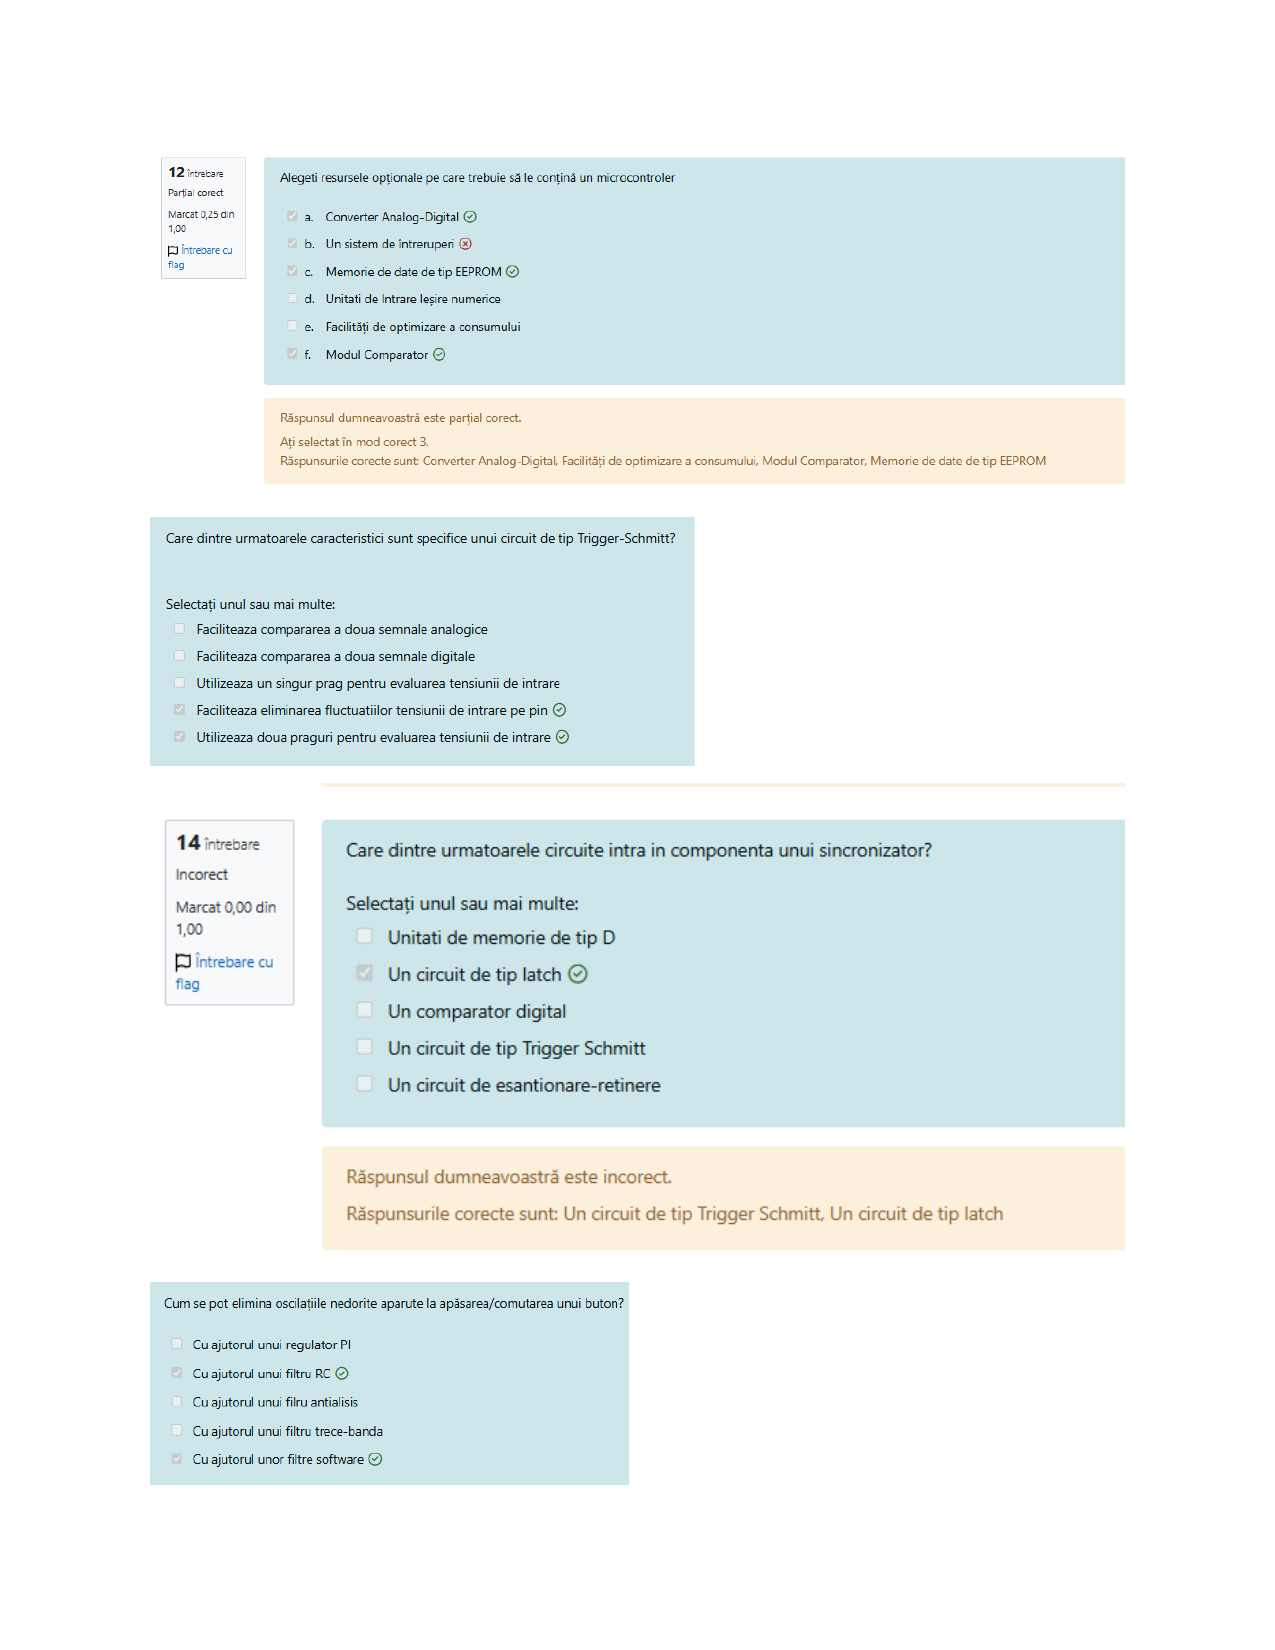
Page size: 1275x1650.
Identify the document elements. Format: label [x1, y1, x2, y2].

picture [150, 1282, 630, 1485]
picture [150, 516, 695, 766]
picture [150, 150, 1125, 498]
picture [150, 783, 1125, 1264]
